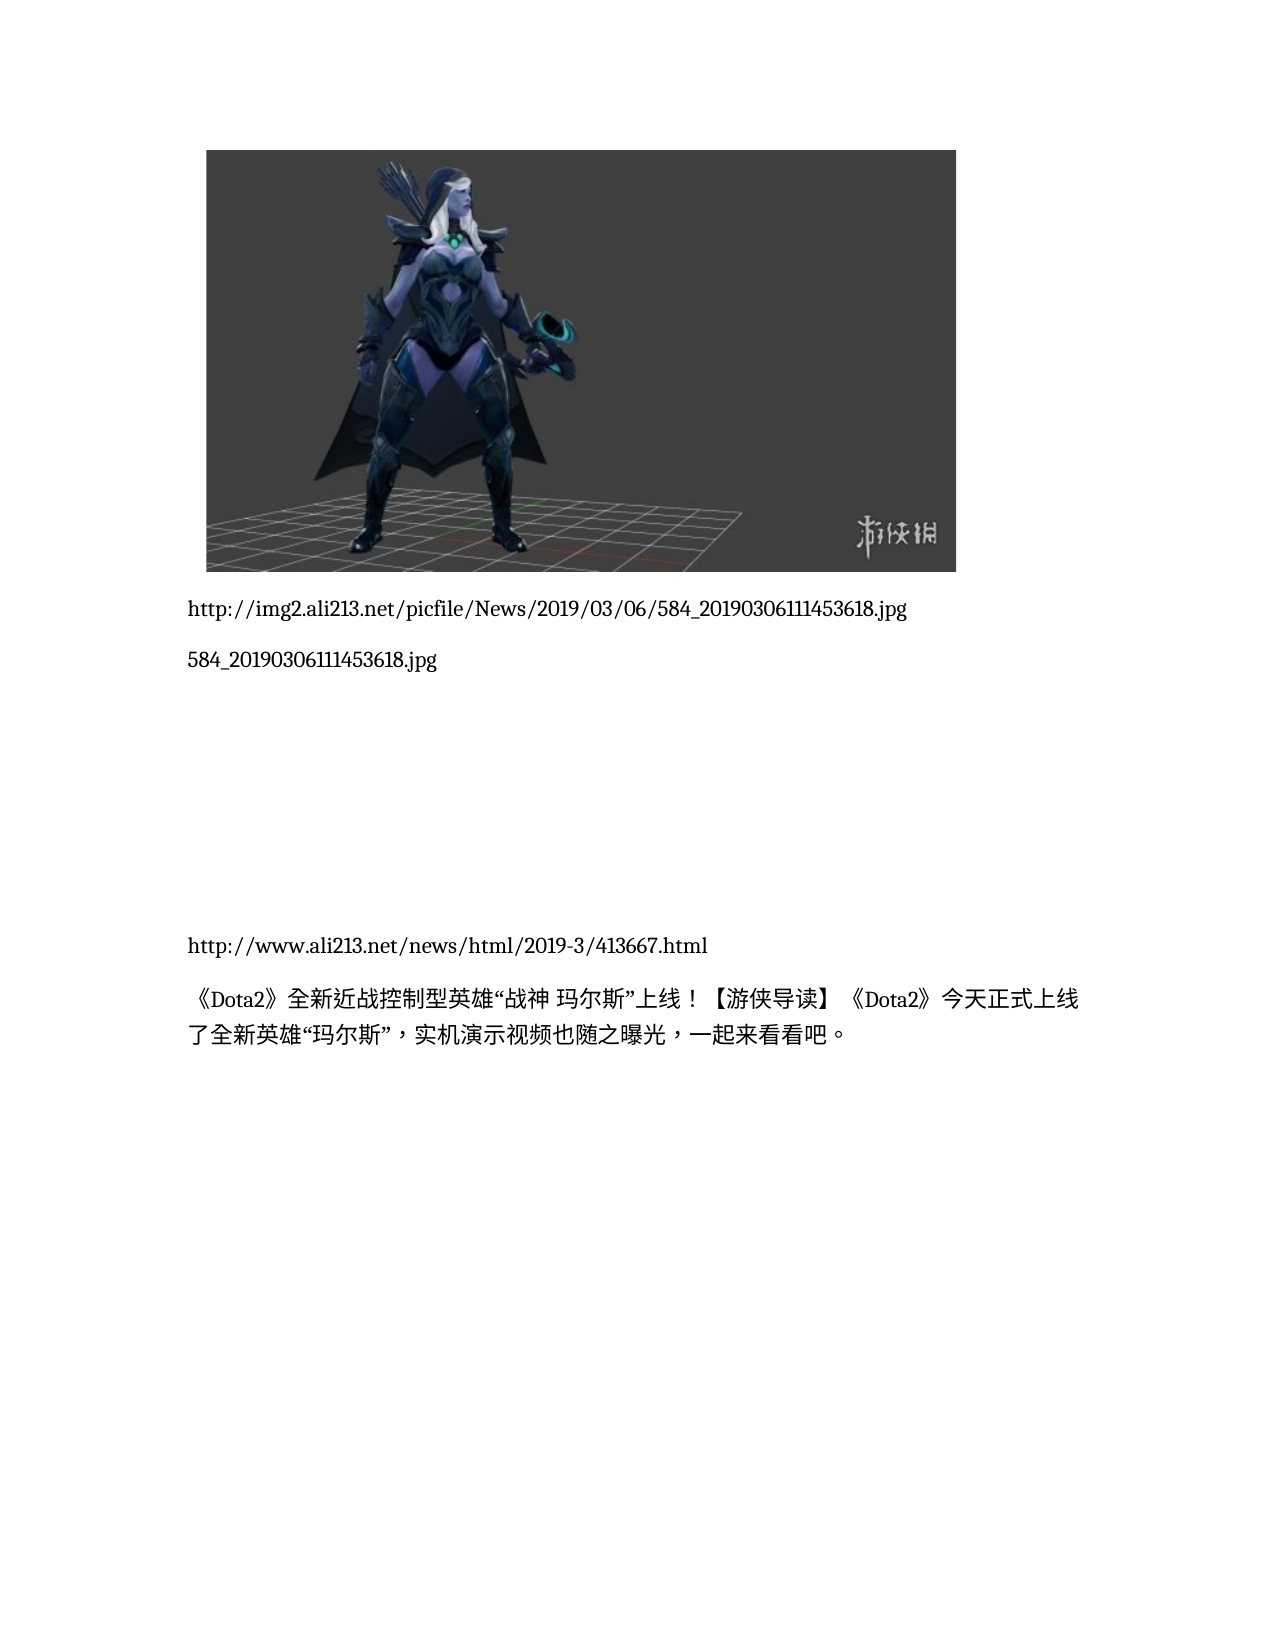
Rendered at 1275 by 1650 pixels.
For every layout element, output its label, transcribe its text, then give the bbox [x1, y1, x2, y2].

text 584_20190306111453618.jpg [187, 647, 1087, 673]
text 《Dota2》全新近战控制型英雄“战神 玛尔斯”上线！【游侠导读】《Dota2》今天正式上线了全新英雄“玛尔斯”，实机演示视频也随之曝光，一起来看看吧。 [187, 983, 1087, 1051]
text http://img2.ali213.net/picfile/News/2019/03/06/584_20190306111453618.jpg [187, 596, 1087, 622]
text http://www.ali213.net/news/html/2019-3/413667.html [187, 932, 1087, 959]
picture [206, 150, 957, 572]
